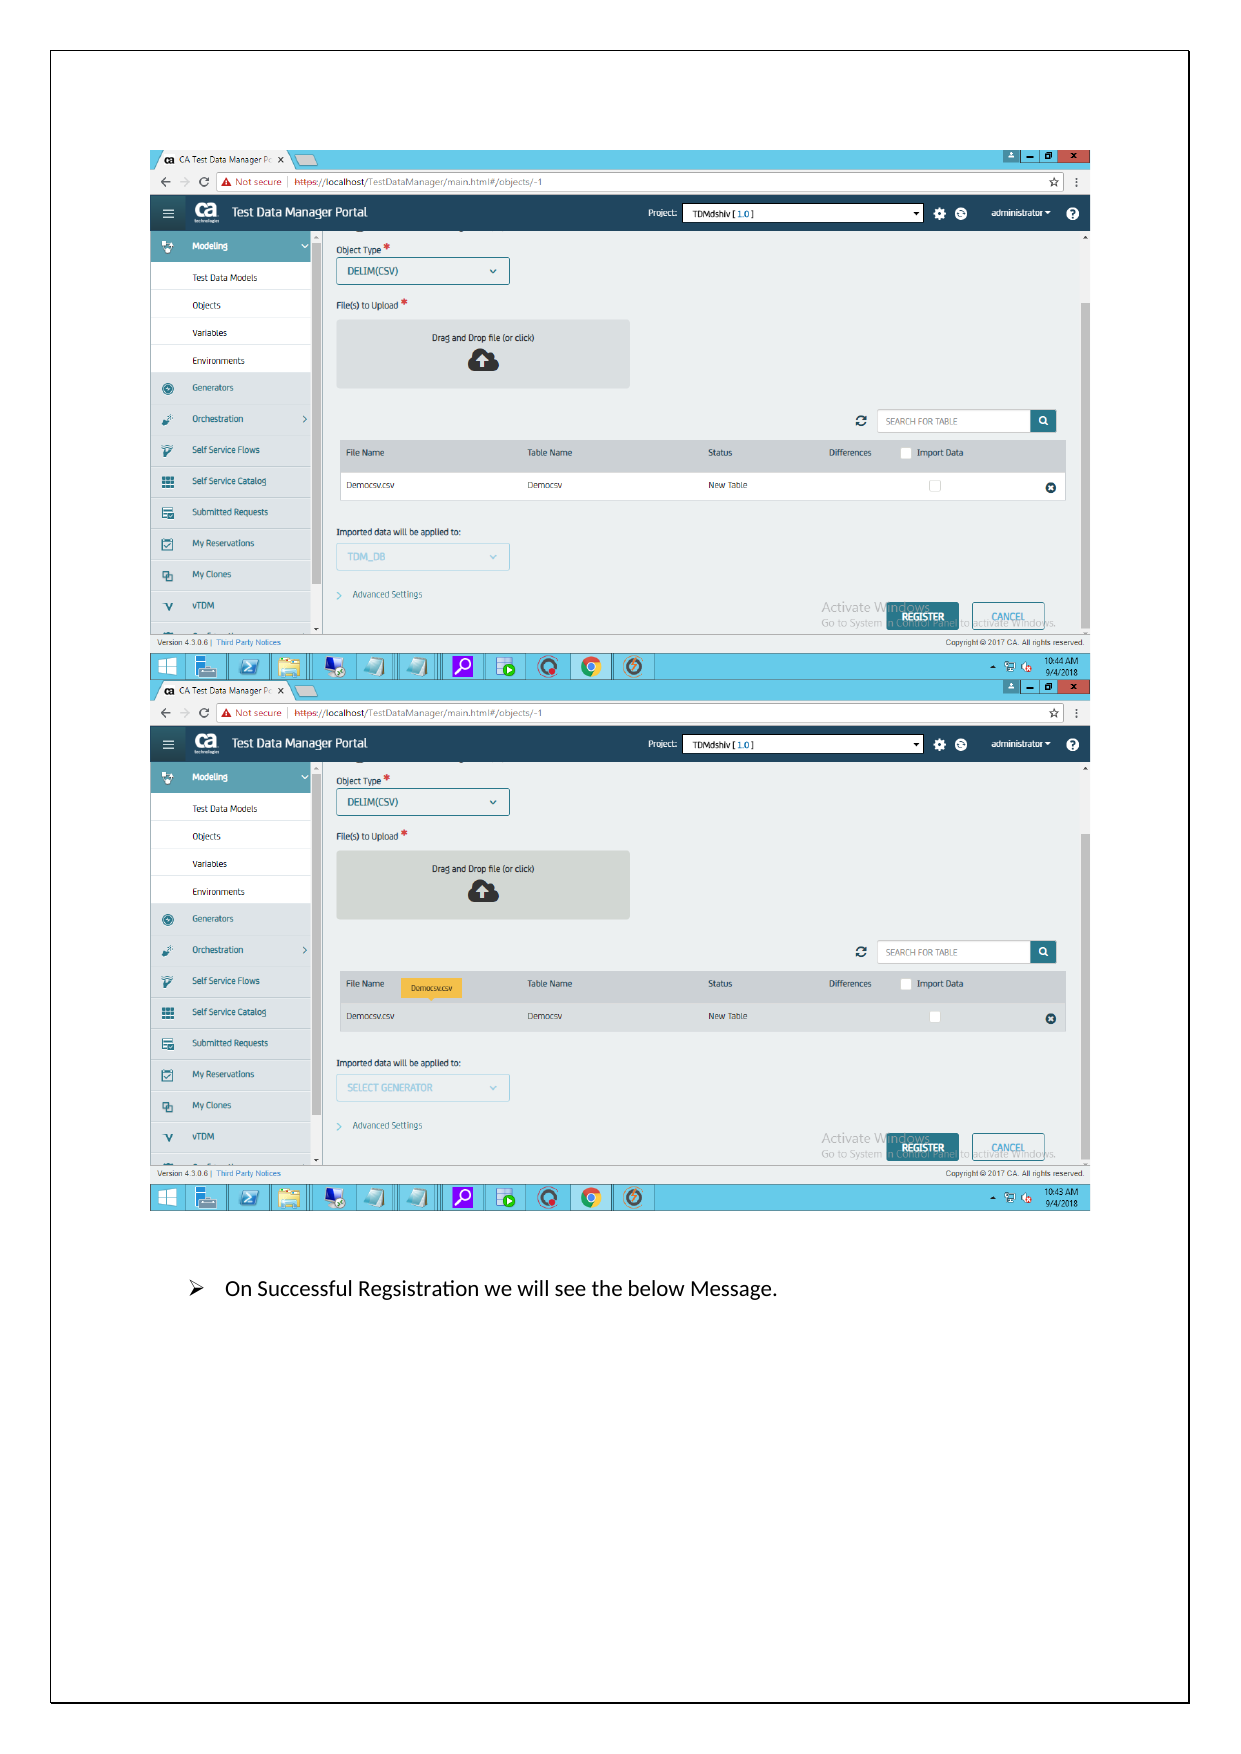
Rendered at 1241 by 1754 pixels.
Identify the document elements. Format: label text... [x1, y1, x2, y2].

list On Successful Regsistration we will see the below Message. [187, 1274, 1089, 1302]
picture [150, 150, 1091, 1211]
